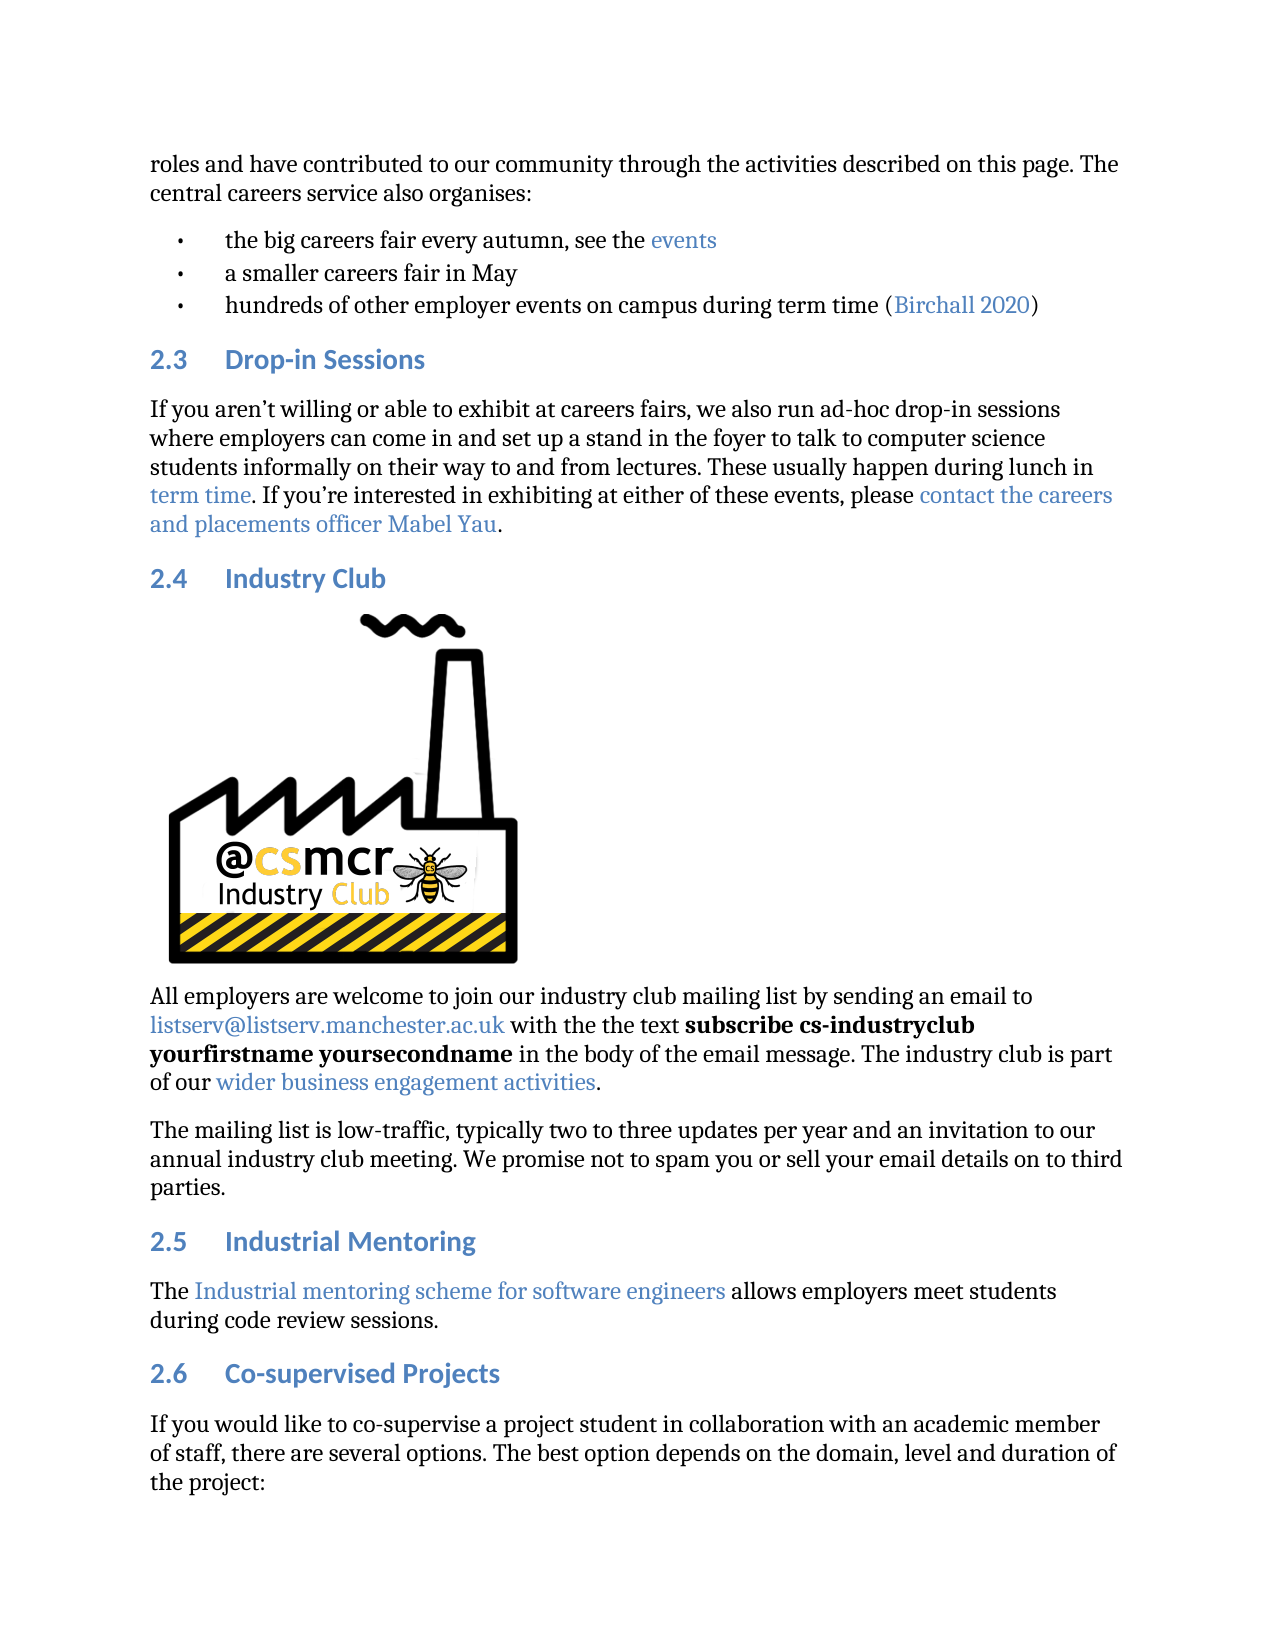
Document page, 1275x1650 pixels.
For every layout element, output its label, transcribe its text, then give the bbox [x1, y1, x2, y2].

text All employers are welcome to join our industry club mailing list by sending an email to listserv@listserv.manchester.ac.uk with the the text subscribe cs-industryclub yourfirstname yoursecondname in the body of the email message. The industry club is part of our wider business engagement activities. [150, 982, 1125, 1097]
list the big careers fair every autumn, see the events [175, 226, 1125, 255]
text If you aren’t willing or able to exhibit at careers fairs, we also run ad-hoc drop-in sessions where employers can come in and set up a stand in the foyer to talk to computer science students informally on their way to and from lectures. These usually happen during lunch in term time. If you’re interested in exhibiting at either of these events, please contact the careers and placements officer Mabel Yau. [150, 395, 1125, 539]
list a smaller careers fair in May [175, 259, 1125, 287]
subtitle 2.5 Industrial Mentoring [150, 1223, 1125, 1258]
picture [168, 614, 519, 964]
subtitle 2.6 Co-supervised Projects [150, 1356, 1125, 1391]
subtitle 2.3 Drop-in Sessions [150, 341, 1125, 376]
subtitle 2.4 Industry Club [150, 560, 1125, 595]
text The Industrial mentoring scheme for software engineers allows employers meet students during code review sessions. [150, 1277, 1125, 1335]
text If you would like to co-supervise a project student in collaboration with an academic member of staff, there are several options. The best option depends on the domain, level and duration of the project: [150, 1410, 1125, 1496]
text The mailing list is low-traffic, typically two to three updates per year and an invitation to our annual industry club meeting. We promise not to spam you or sell your email details on to third parties. [150, 1116, 1125, 1202]
list hundreds of other employer events on campus during term time (Birchall 2020) [175, 291, 1125, 320]
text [150, 150, 1125, 207]
